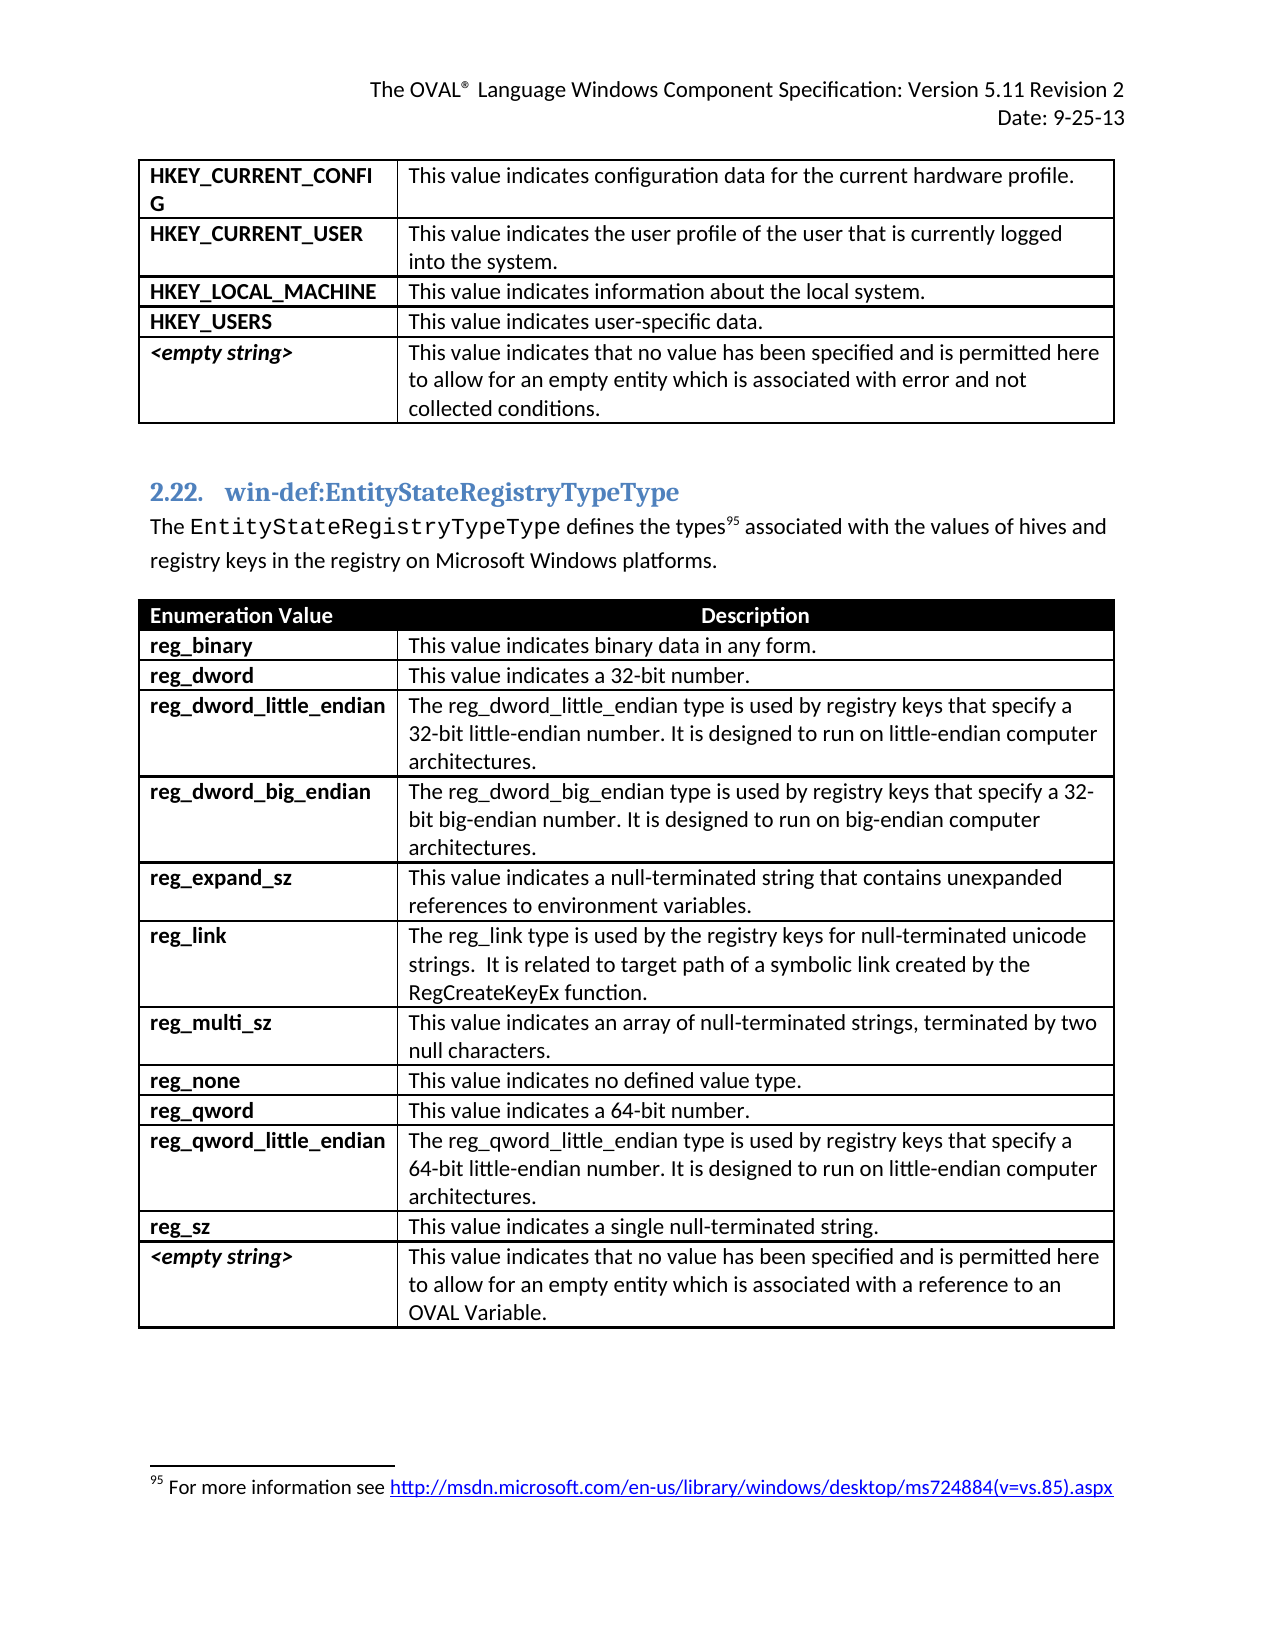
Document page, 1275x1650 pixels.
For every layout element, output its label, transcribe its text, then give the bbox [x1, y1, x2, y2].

table_cell This value indicates no defined value type. [398, 1066, 1113, 1094]
table_cell This value indicates configuration data for the current hardware profile. [398, 161, 1113, 217]
table_header Description [397, 601, 1113, 629]
table_cell HKEY_CURRENT_CONFIG [140, 161, 397, 217]
table_header Enumeration Value [140, 601, 397, 629]
table_cell HKEY_CURRENT_USER [140, 219, 397, 275]
table_cell This value indicates that no value has been specified and is permitted here to allow for an empty entity which is associated with a reference to an OVAL Variable. [398, 1243, 1113, 1326]
table_cell This value indicates user-specific data. [398, 308, 1113, 336]
table_cell The reg_link type is used by the registry keys for null-terminated unicode strings. It is related to target path of a symbolic link created by the RegCreateKeyEx function. [398, 922, 1113, 1006]
table_cell This value indicates the user profile of the user that is currently logged into the system. [398, 219, 1113, 275]
table_cell This value indicates a 64-bit number. [398, 1096, 1113, 1124]
table_cell reg_qword_little_endian [140, 1126, 397, 1210]
table_cell This value indicates information about the local system. [398, 278, 1113, 305]
table_cell reg_link [140, 922, 397, 1006]
table_cell <empty string> [140, 1243, 397, 1326]
table_cell reg_binary [140, 631, 397, 659]
table_cell The reg_dword_little_endian type is used by registry keys that specify a 32-bit little-endian number. It is designed to run on little-endian computer architectures. [398, 691, 1113, 775]
table_cell The reg_qword_little_endian type is used by registry keys that specify a 64-bit little-endian number. It is designed to run on little-endian computer architectures. [398, 1126, 1113, 1210]
text The EntityStateRegistryTypeType defines the types associated with the values of hives and registry keys in the registry on Microsoft Windows platforms. [150, 512, 1125, 574]
table_cell This value indicates that no value has been specified and is permitted here to allow for an empty entity which is associated with error and not collected conditions. [398, 338, 1113, 422]
table_cell reg_expand_sz [140, 864, 397, 919]
table_cell The reg_dword_big_endian type is used by registry keys that specify a 32-bit big-endian number. It is designed to run on big-endian computer architectures. [398, 778, 1113, 861]
table_cell This value indicates a 32-bit number. [398, 661, 1113, 689]
table_cell reg_dword_big_endian [140, 778, 397, 861]
table_cell <empty string> [140, 338, 397, 422]
table_cell reg_sz [140, 1212, 397, 1240]
table_cell This value indicates binary data in any form. [398, 631, 1113, 659]
table_cell reg_none [140, 1066, 397, 1094]
table_cell reg_qword [140, 1096, 397, 1124]
table_cell reg_dword_little_endian [140, 691, 397, 775]
table_cell This value indicates an array of null-terminated strings, terminated by two null characters. [398, 1008, 1113, 1064]
table_cell HKEY_LOCAL_MACHINE [140, 278, 397, 305]
subtitle win-def:EntityStateRegistryTypeType [150, 477, 1125, 508]
table_cell reg_dword [140, 661, 397, 689]
table_cell This value indicates a single null-terminated string. [398, 1212, 1113, 1240]
table_cell reg_multi_sz [140, 1008, 397, 1064]
table_cell This value indicates a null-terminated string that contains unexpanded references to environment variables. [398, 864, 1113, 919]
table_cell HKEY_USERS [140, 308, 397, 336]
